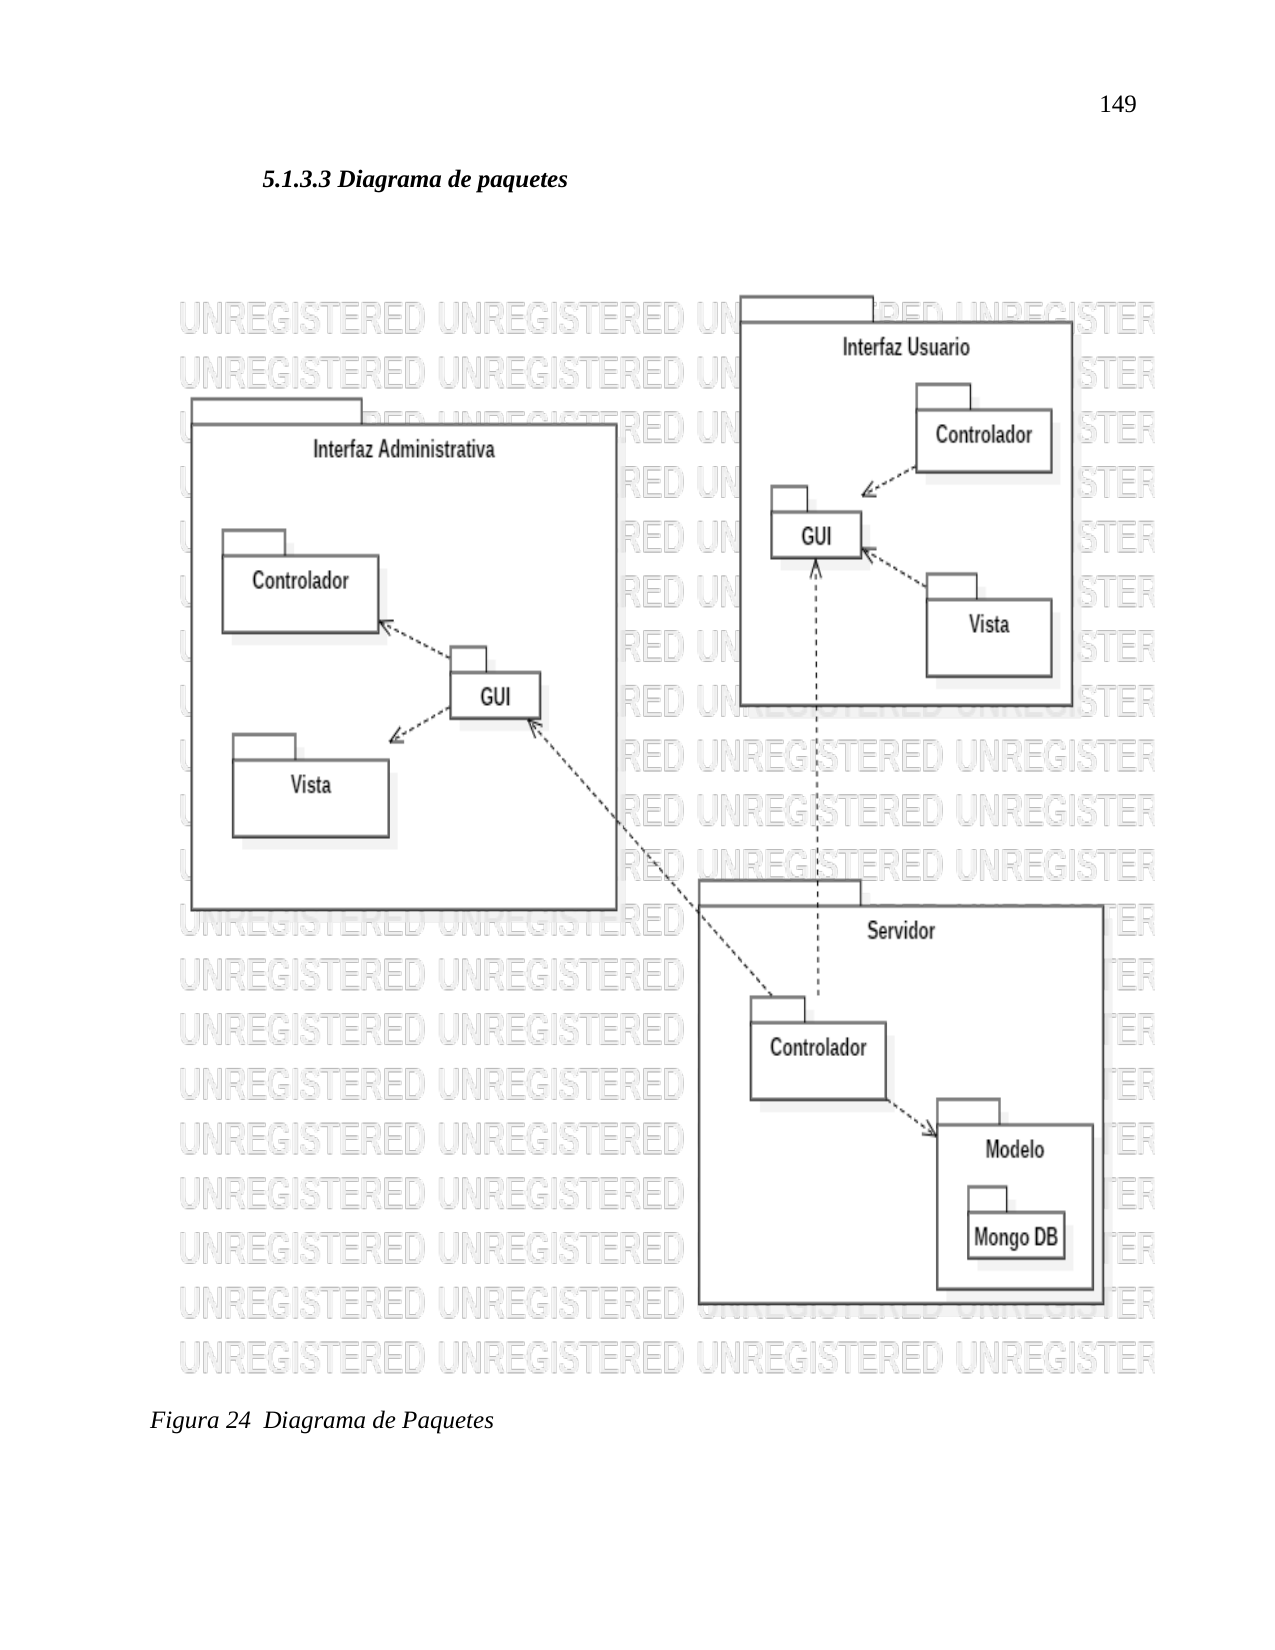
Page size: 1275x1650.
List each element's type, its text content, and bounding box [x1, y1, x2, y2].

picture [179, 279, 1155, 1377]
text Figura 24 Diagrama de Paquetes [150, 1405, 1125, 1434]
subtitle Diagrama de paquetes [262, 164, 1125, 193]
